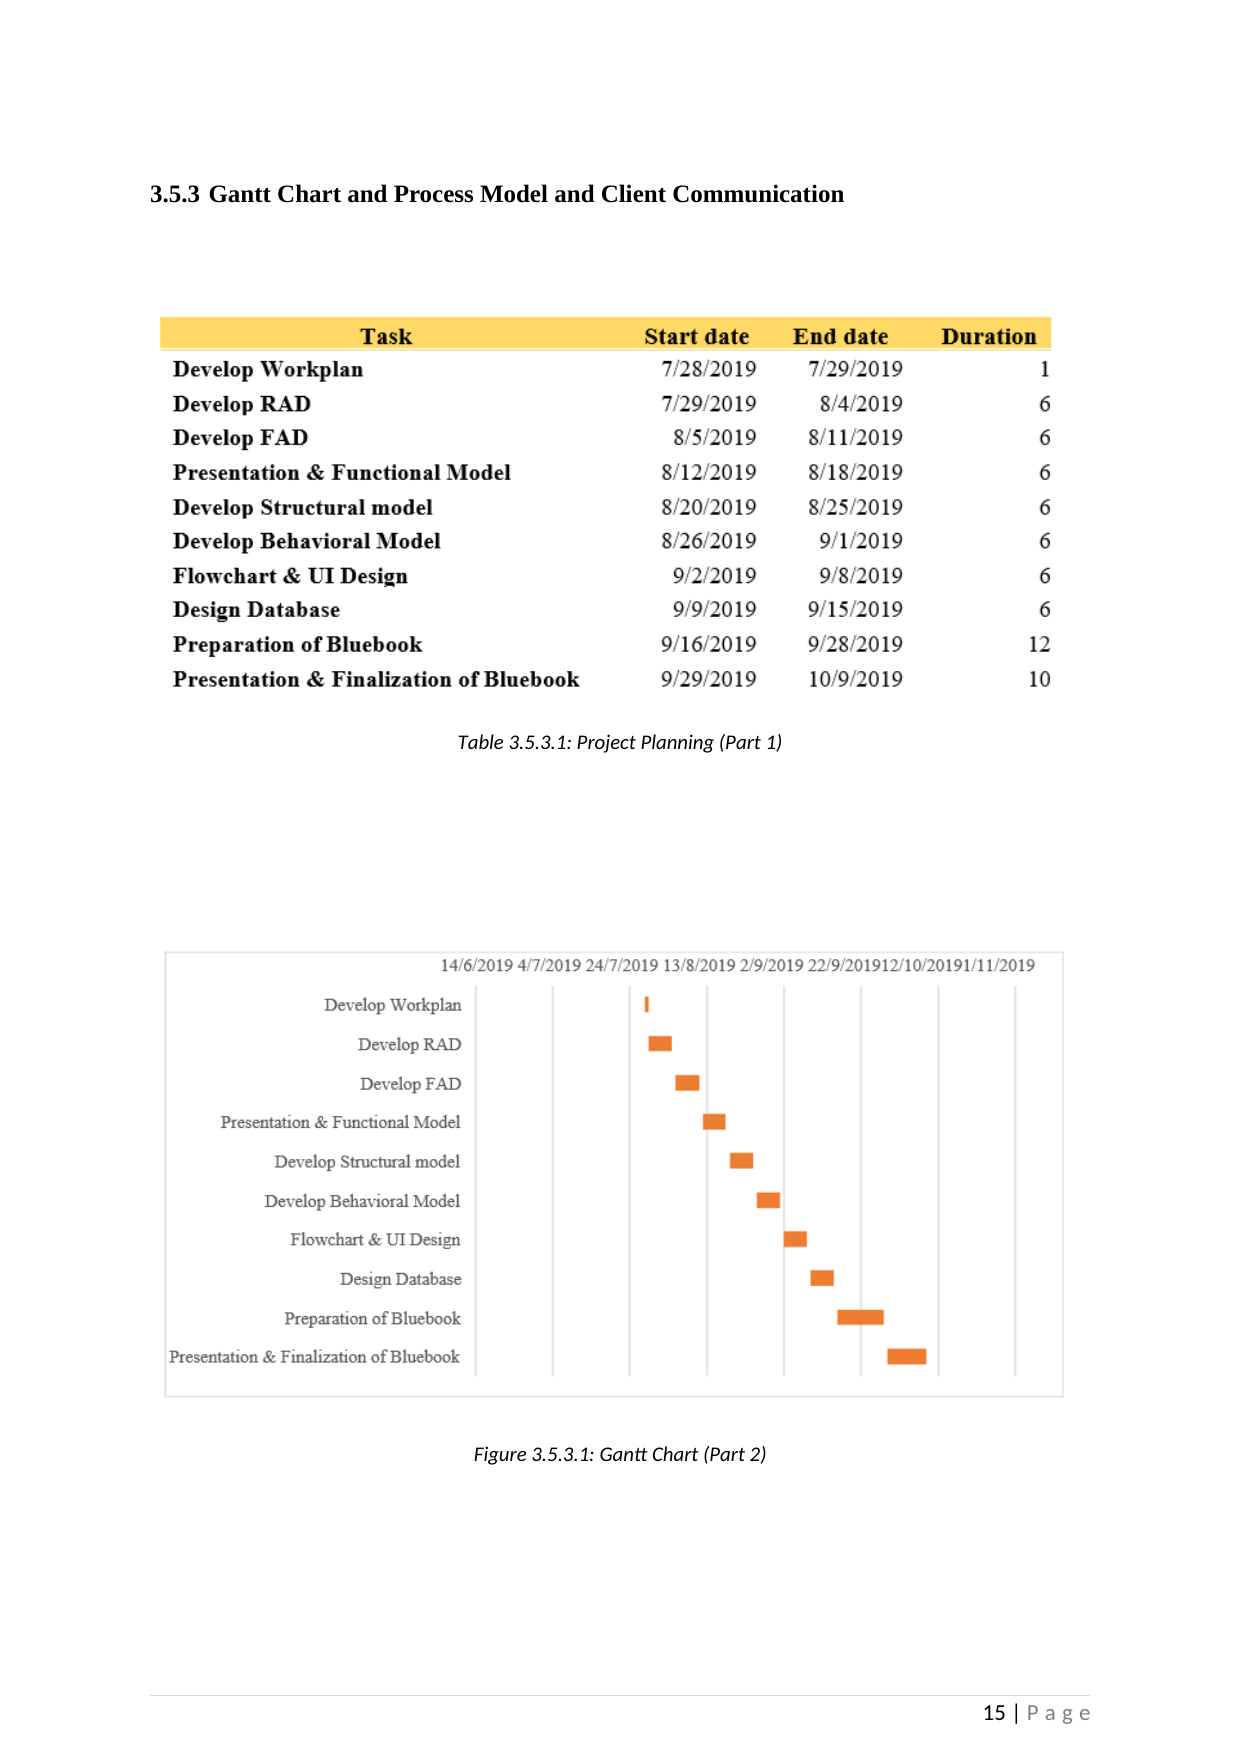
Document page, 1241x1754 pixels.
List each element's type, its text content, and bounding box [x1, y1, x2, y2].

text 3.5.3 Gantt Chart and Process Model and Client Communication [150, 179, 1090, 207]
text Table 3.5.3.1: Project Planning (Part 1) [150, 729, 1092, 754]
text Figure 3.5.3.1: Gantt Chart (Part 2) [150, 1441, 1092, 1466]
picture [150, 945, 1090, 1413]
picture [150, 312, 1090, 701]
